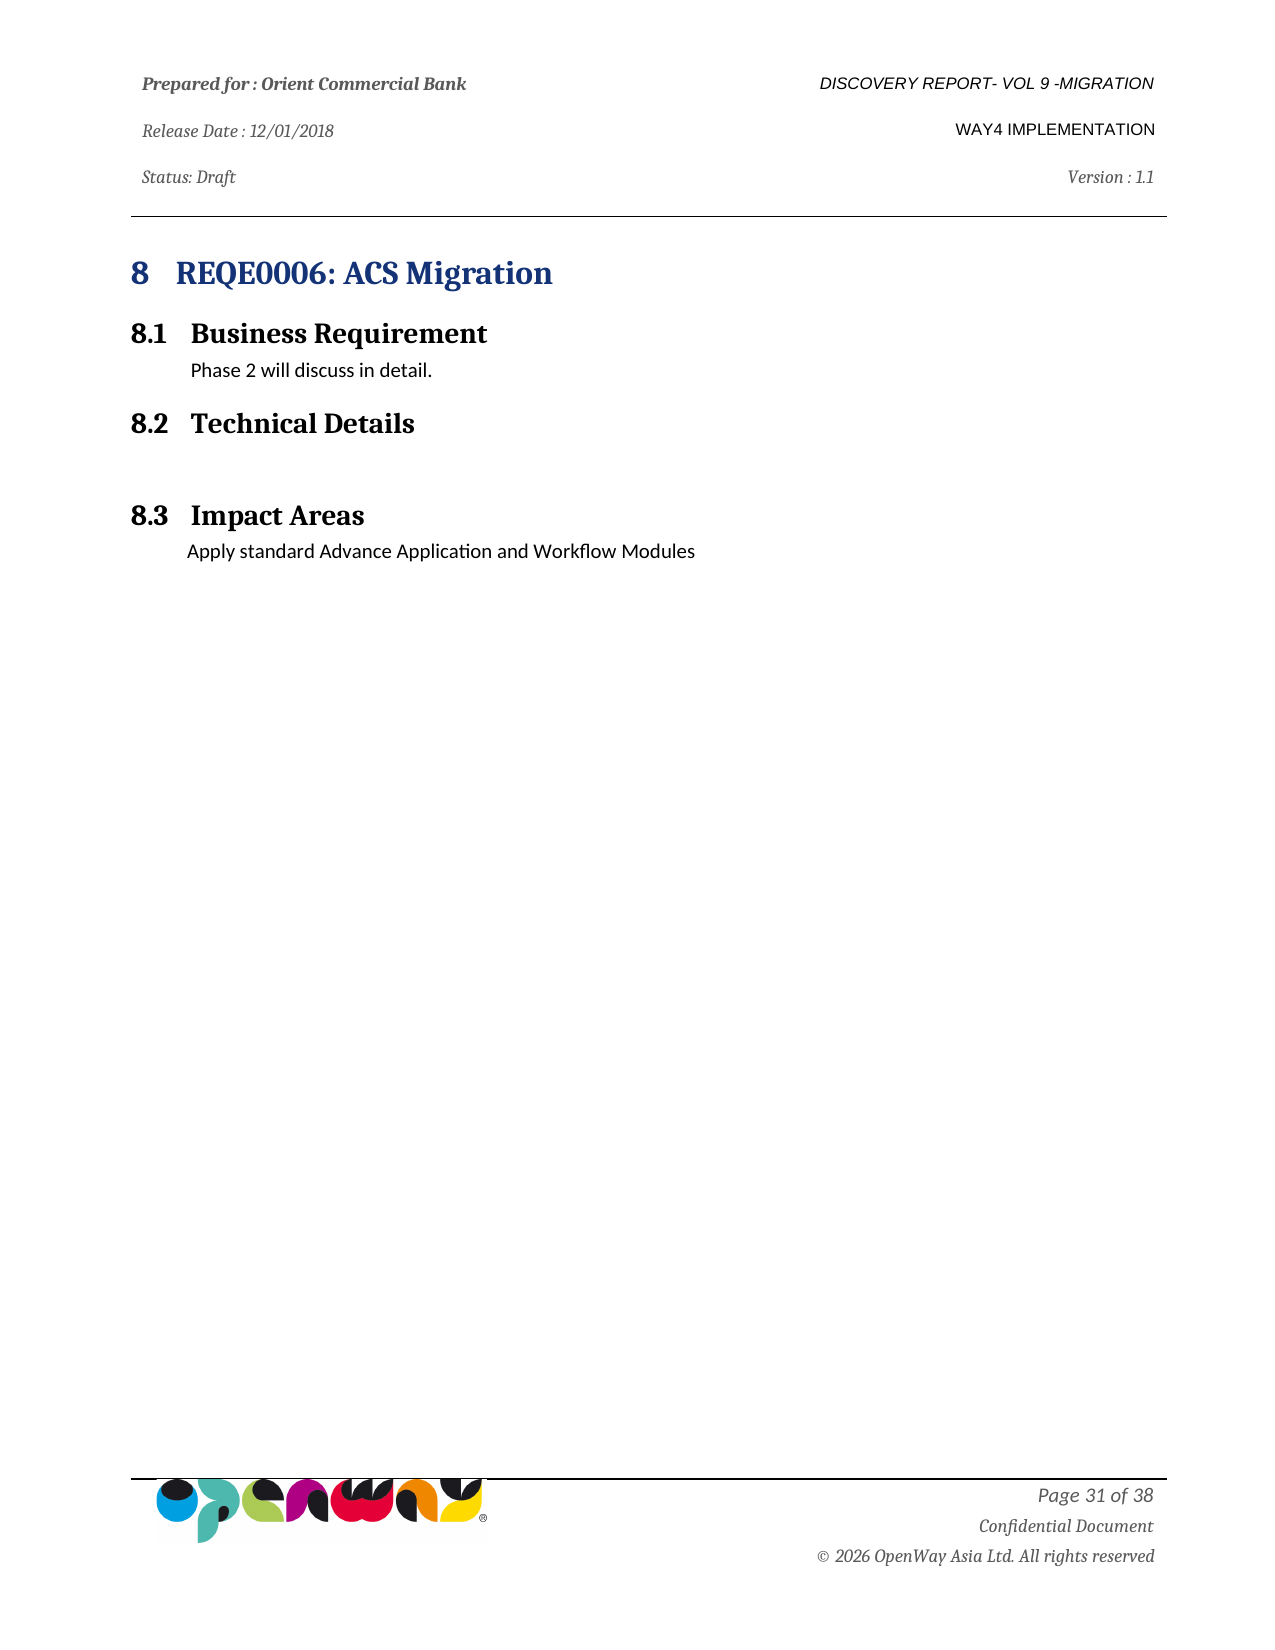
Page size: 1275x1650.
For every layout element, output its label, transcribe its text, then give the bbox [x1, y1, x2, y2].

subtitle Business Requirement [131, 317, 1167, 351]
subtitle Technical Details [131, 408, 1167, 441]
picture [156, 1479, 487, 1543]
subtitle REQE0006: ACS Migration [131, 254, 1167, 292]
text Phase 2 will discuss in detail. [191, 357, 1167, 383]
text Apply standard Advance Application and Workflow Modules [131, 539, 1167, 564]
subtitle Impact Areas [131, 499, 1167, 532]
